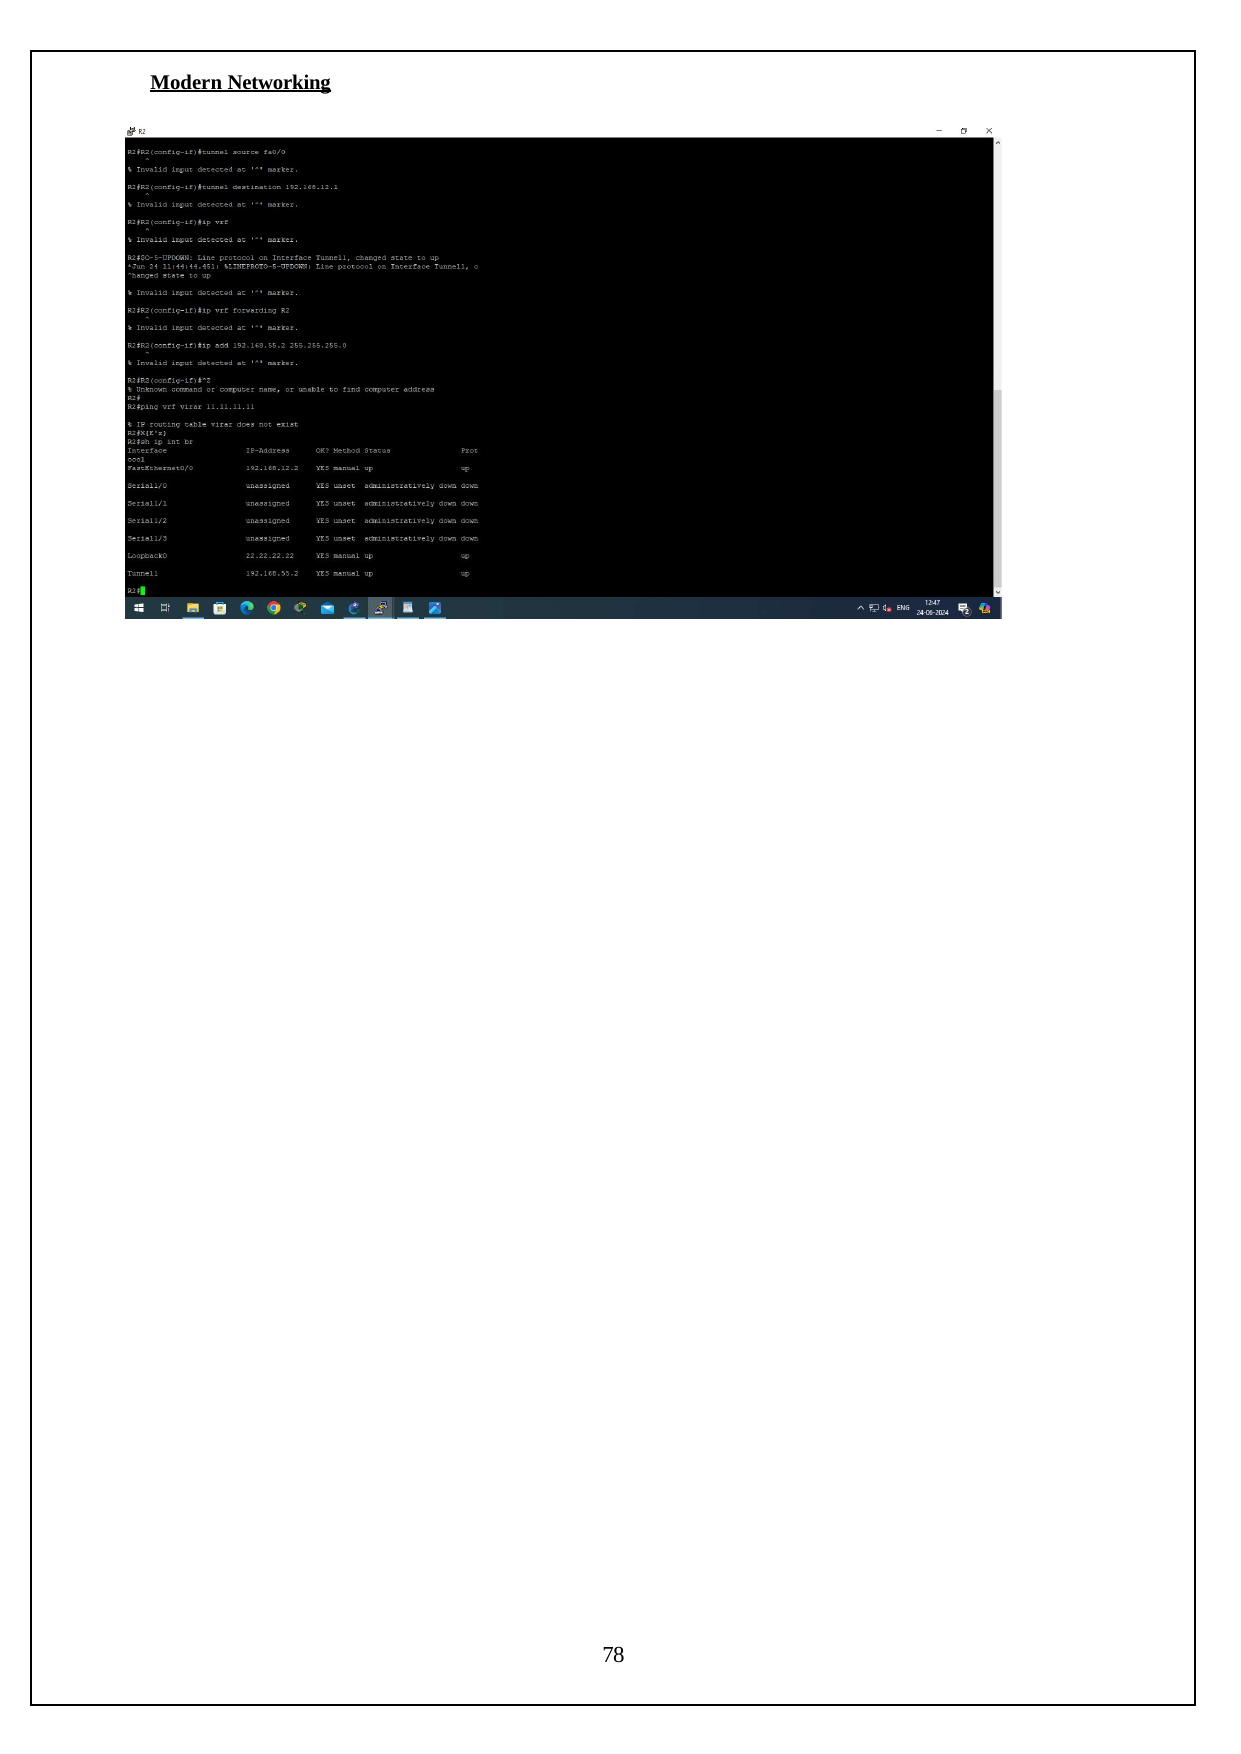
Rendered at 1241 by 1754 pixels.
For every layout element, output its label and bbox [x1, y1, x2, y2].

picture [125, 127, 1002, 619]
